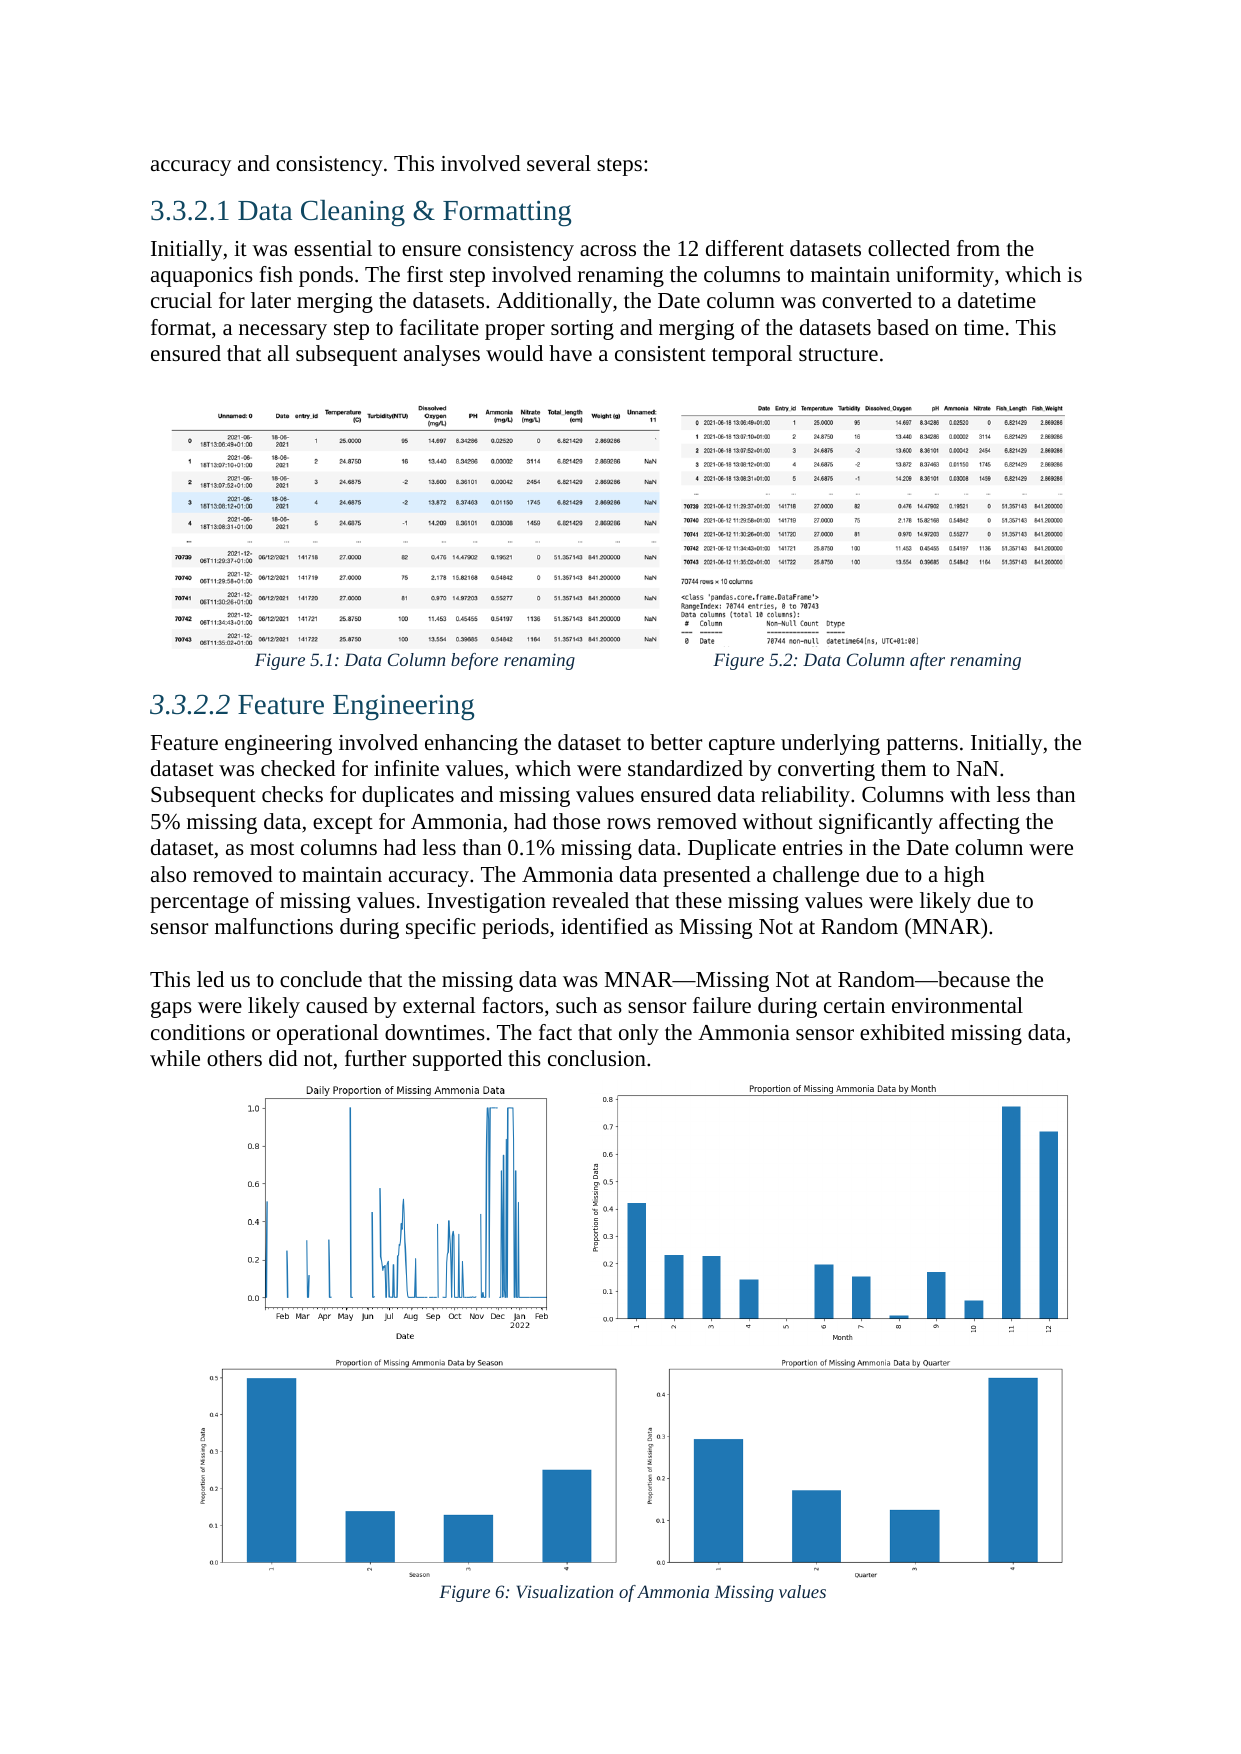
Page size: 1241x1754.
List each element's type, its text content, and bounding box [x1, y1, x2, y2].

subtitle 3.3.2.1 Data Cleaning & Formatting [150, 193, 1090, 227]
picture [242, 1080, 554, 1346]
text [150, 150, 1090, 176]
text Initially, it was essential to ensure consistency across the 12 different datasets collected from the aquaponics fish ponds. The first step involved renaming the columns to maintain uniformity, which is [150, 235, 1090, 288]
text crucial for later merging the datasets. Additionally, the Date column was converted to a datetime format, a necessary step to facilitate proper sorting and merging of the datasets based on time. This [150, 288, 1090, 340]
text This led us to conclude that the missing data was MNAR—Missing Not at Random—because the gaps were likely caused by external factors, such as sensor failure during certain environmental conditions or operational downtimes. The fact that only the Ammonia sensor exhibited missing data, while others did not, further supported this conclusion. [150, 966, 1090, 1071]
picture [160, 403, 1066, 648]
text ensured that all subsequent analyses would have a consistent temporal structure. [150, 340, 1090, 367]
picture [643, 1355, 1066, 1582]
picture [197, 1356, 620, 1582]
picture [588, 1080, 1072, 1346]
text Feature engineering involved enhancing the dataset to better capture underlying patterns. Initially, the dataset was checked for infinite values, which were standardized by converting them to NaN. Subsequent checks for duplicates and missing values ensured data reliability. Columns with less than 5% missing data, except for Ammonia, had those rows removed without significantly affecting the dataset, as most columns had less than 0.1% missing data. Duplicate entries in the Date column were also removed to maintain accuracy. The Ammonia data presented a challenge due to a high percentage of missing values. Investigation revealed that these missing values were likely due to sensor malfunctions during specific periods, identified as Missing Not at Random (MNAR). [150, 729, 1090, 940]
